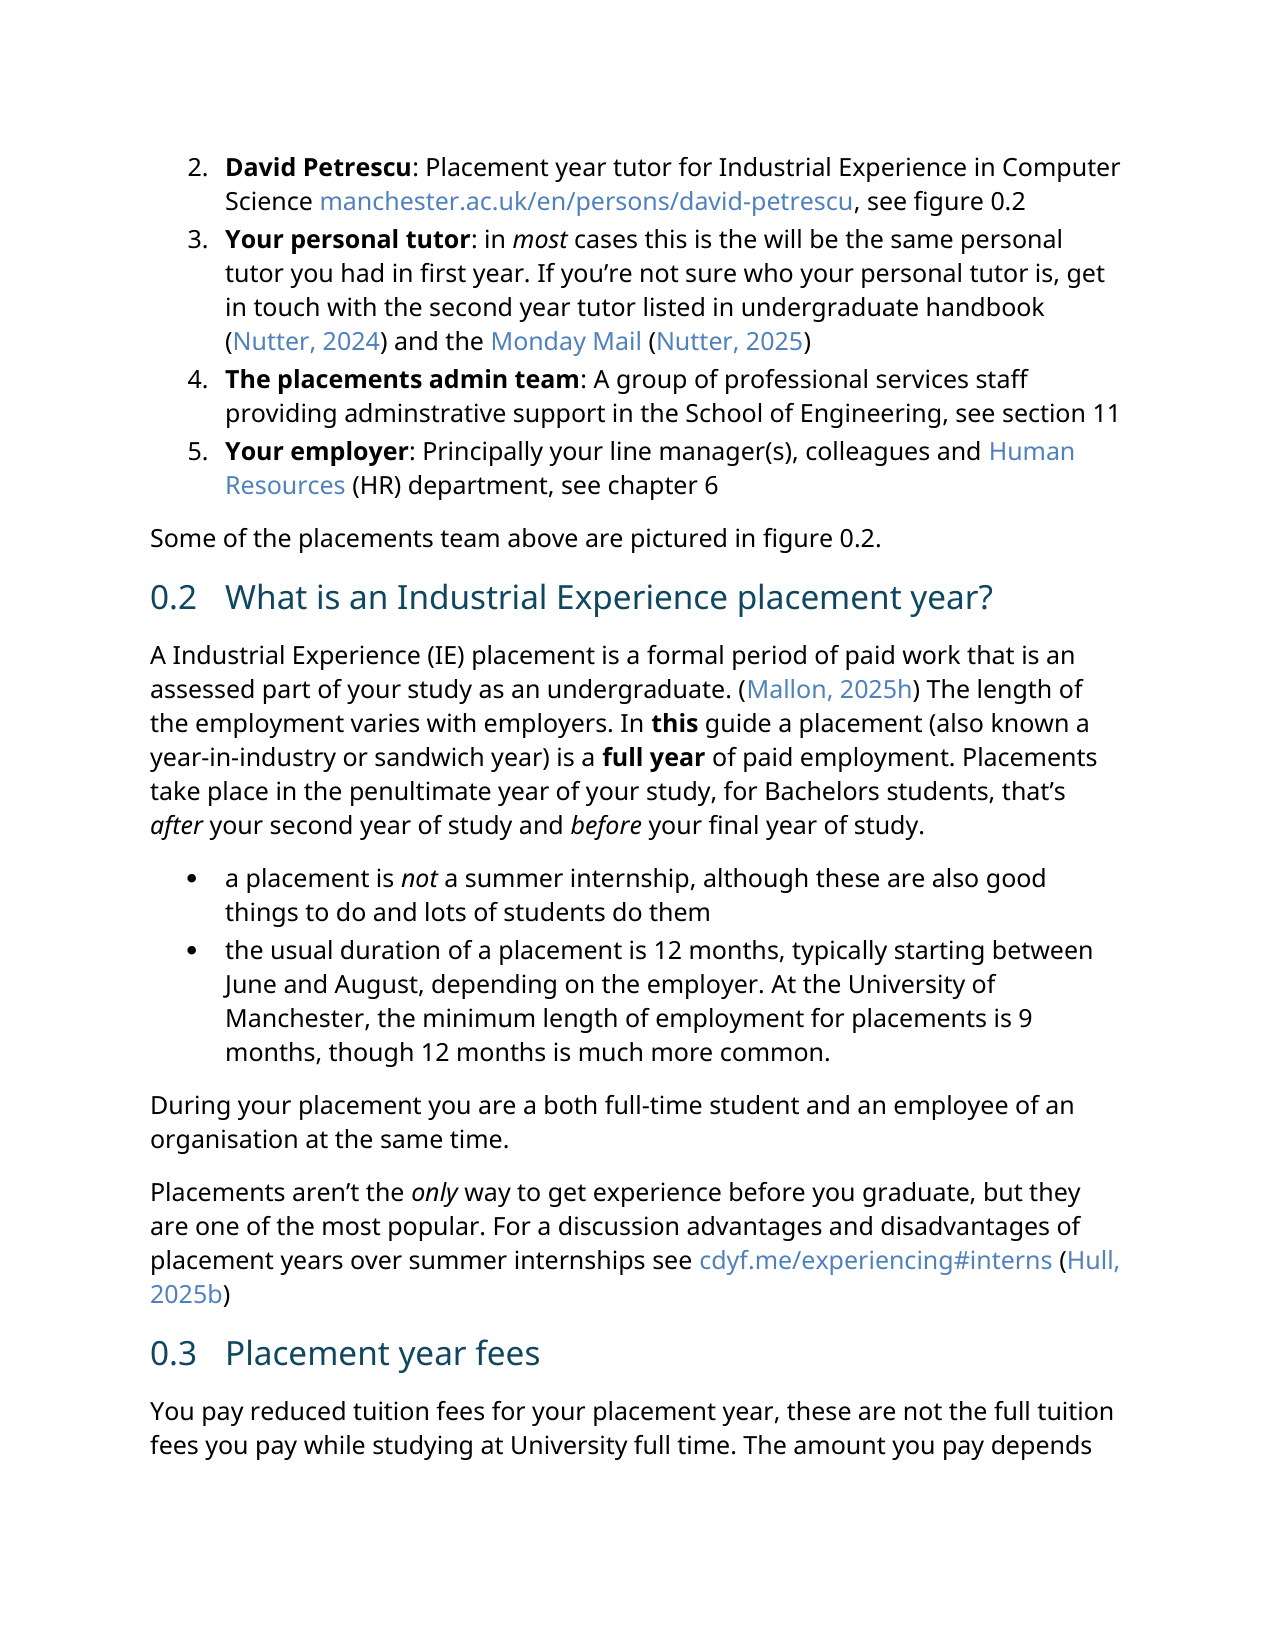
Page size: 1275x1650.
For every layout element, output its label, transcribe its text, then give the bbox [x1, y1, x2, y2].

list the usual duration of a placement is 12 months, typically starting between June and August, depending on the employer. At the University of Manchester, the minimum length of employment for placements is 9 months, though 12 months is much more common. [187, 933, 1125, 1069]
text A Industrial Experience (IE) placement is a formal period of paid work that is an assessed part of your study as an undergraduate. (Mallon, 2025h) The length of the employment varies with employers. In this guide a placement (also known a year-in-industry or sandwich year) is a full year of paid employment. Placements take place in the penultimate year of your study, for Bachelors students, that’s after your second year of study and before your final year of study. [150, 638, 1125, 842]
list Your personal tutor: in most cases this is the will be the same personal tutor you had in first year. If you’re not sure who your personal tutor is, get in touch with the second year tutor listed in undergraduate handbook (Nutter, 2024) and the Monday Mail (Nutter, 2025) [187, 222, 1125, 358]
list Your employer: Principally your line manager(s), colleagues and Human Resources (HR) department, see chapter 6 [187, 434, 1125, 502]
subtitle 0.3 Placement year fees [150, 1329, 1125, 1375]
list a placement is not a summer internship, although these are also good things to do and lots of students do them [187, 861, 1125, 929]
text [150, 1394, 1125, 1462]
text Placements aren’t the only way to get experience before you graduate, but they are one of the most popular. For a discussion advantages and disadvantages of placement years over summer internships see cdyf.me/experiencing#interns (Hull, 2025b) [150, 1174, 1125, 1311]
list The placements admin team: A group of professional services staff providing adminstrative support in the School of Engineering, see section 11 [187, 362, 1125, 430]
list David Petrescu: Placement year tutor for Industrial Experience in Computer Science manchester.ac.uk/en/persons/david-petrescu, see figure 0.2 [187, 150, 1125, 218]
subtitle 0.2 What is an Industrial Experience placement year? [150, 573, 1125, 619]
text During your placement you are a both full-time student and an employee of an organisation at the same time. [150, 1088, 1125, 1156]
text Some of the placements team above are pictured in figure 0.2. [150, 521, 1125, 555]
